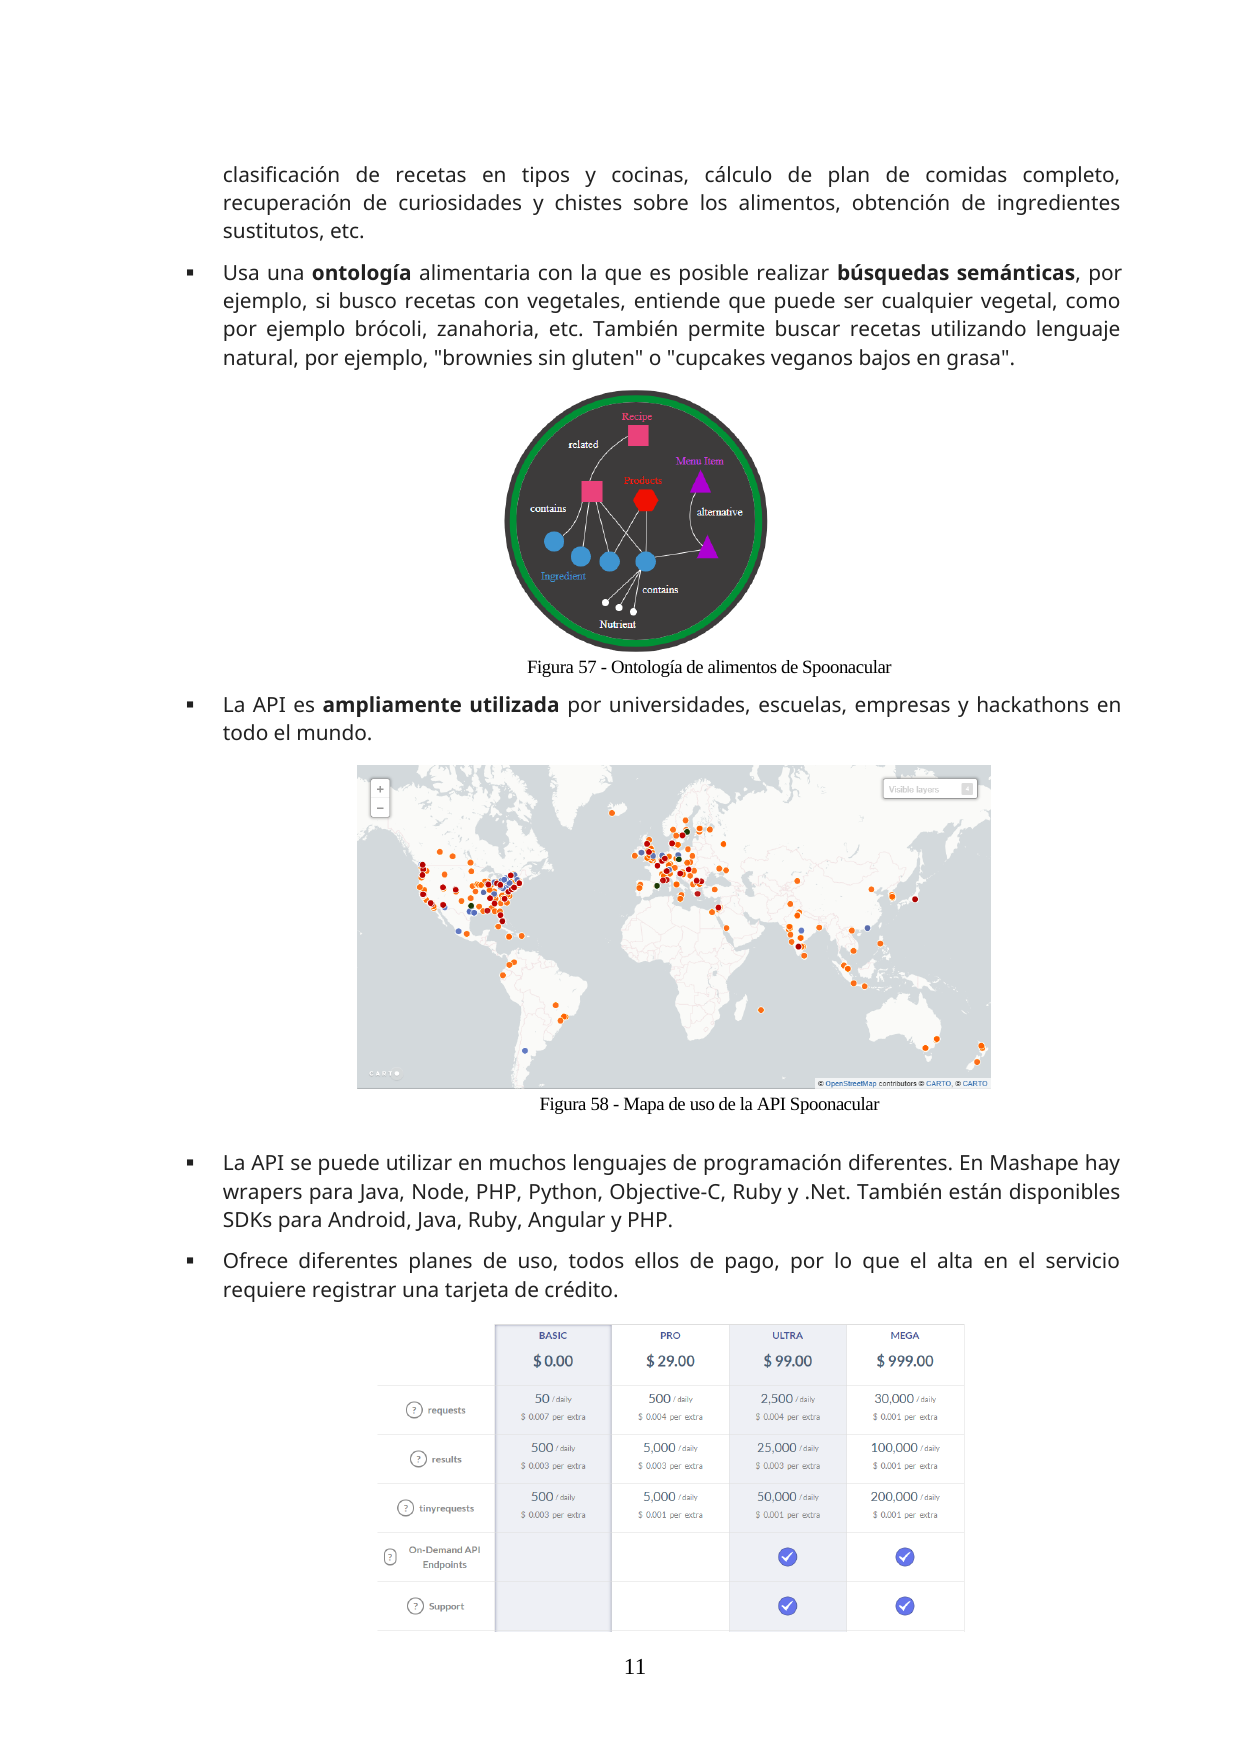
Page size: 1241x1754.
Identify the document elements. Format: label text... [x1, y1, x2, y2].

list Ofrece diferentes planes de uso, todos ellos de pago, por lo que el alta en el servicio requiere registrar una tarjeta de crédito. [185, 1246, 1122, 1303]
list Usa una ontología alimentaria con la que es posible realizar búsquedas semánticas, por ejemplo, si busco recetas con vegetales, entiende que puede ser cualquier vegetal, como por ejemplo brócoli, zanahoria, etc. También permite buscar recetas utilizando lenguaje natural, por ejemplo, "brownies sin gluten" o "cupcakes veganos bajos en grasa". [185, 258, 1122, 371]
picture [500, 383, 770, 656]
picture [362, 1315, 983, 1632]
list La API es ampliamente utilizada por universidades, escuelas, empresas y hackathons en todo el mundo. [185, 690, 1122, 747]
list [185, 160, 1122, 245]
picture [343, 759, 1002, 1093]
list La API se puede utilizar en muchos lenguajes de programación diferentes. En Mashape hay wrapers para Java, Node, PHP, Python, Objective-C, Ruby y .Net. También están disponibles SDKs para Android, Java, Ruby, Angular y PHP. [185, 1148, 1122, 1234]
